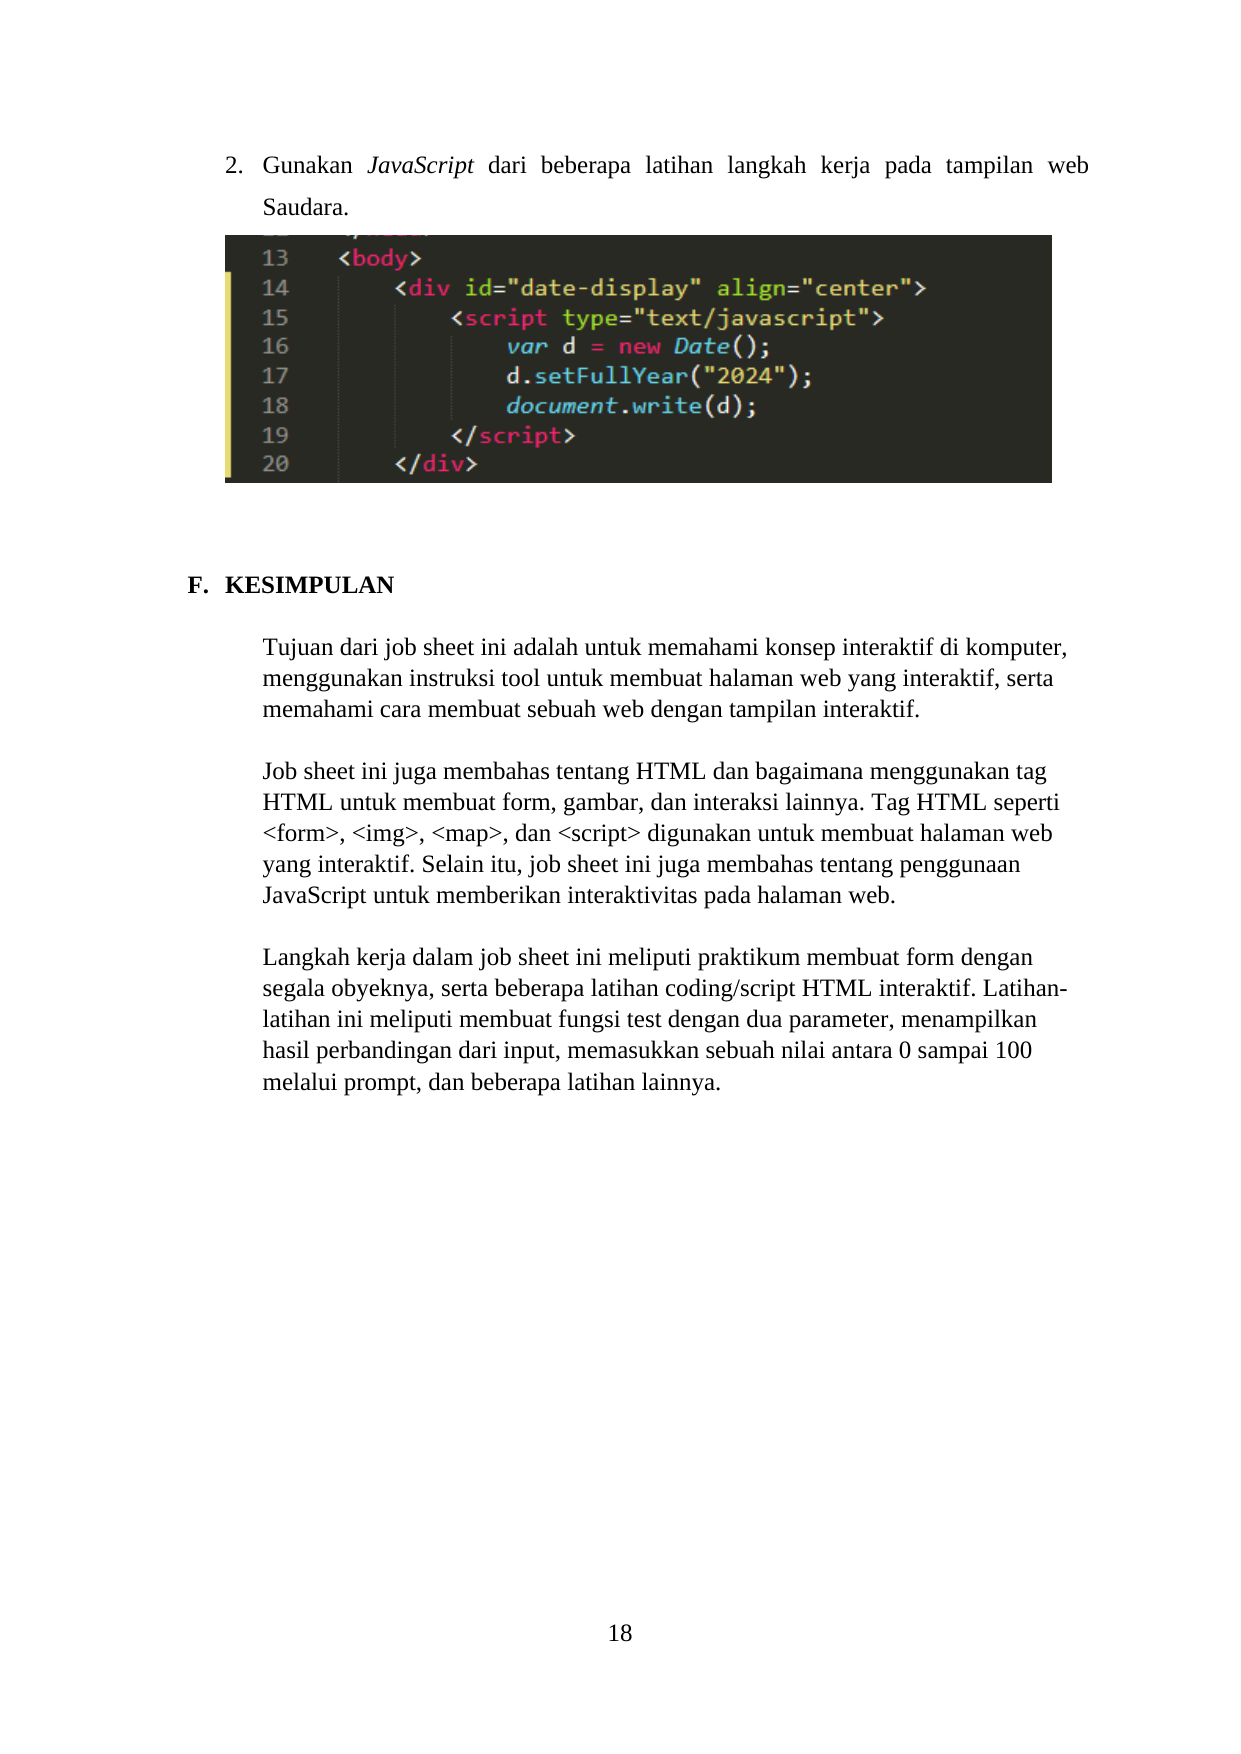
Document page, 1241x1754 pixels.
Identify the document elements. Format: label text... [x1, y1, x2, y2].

list KESIMPULAN [187, 570, 1090, 599]
picture [225, 235, 1052, 483]
list Job sheet ini juga membahas tentang HTML dan bagaimana menggunakan tag HTML untuk membuat form, gambar, dan interaksi lainnya. Tag HTML seperti <form>, <img>, <map>, dan <script> digunakan untuk membuat halaman web yang interaktif. Selain itu, job sheet ini juga membahas tentang penggunaan JavaScript untuk memberikan interaktivitas pada halaman web. [262, 756, 1090, 909]
list Langkah kerja dalam job sheet ini meliputi praktikum membuat form dengan segala obyeknya, serta beberapa latihan coding/script HTML interaktif. Latihan-latihan ini meliputi membuat fungsi test dengan dua parameter, menampilkan hasil perbandingan dari input, memasukkan sebuah nilai antara 0 sampai 100 melalui prompt, dan beberapa latihan lainnya. [262, 942, 1090, 1095]
list Gunakan JavaScript dari beberapa latihan langkah kerja pada tampilan web Saudara. [225, 150, 1090, 221]
list Tujuan dari job sheet ini adalah untuk memahami konsep interaktif di komputer, menggunakan instruksi tool untuk membuat halaman web yang interaktif, serta memahami cara membuat sebuah web dengan tampilan interaktif. [262, 632, 1090, 723]
